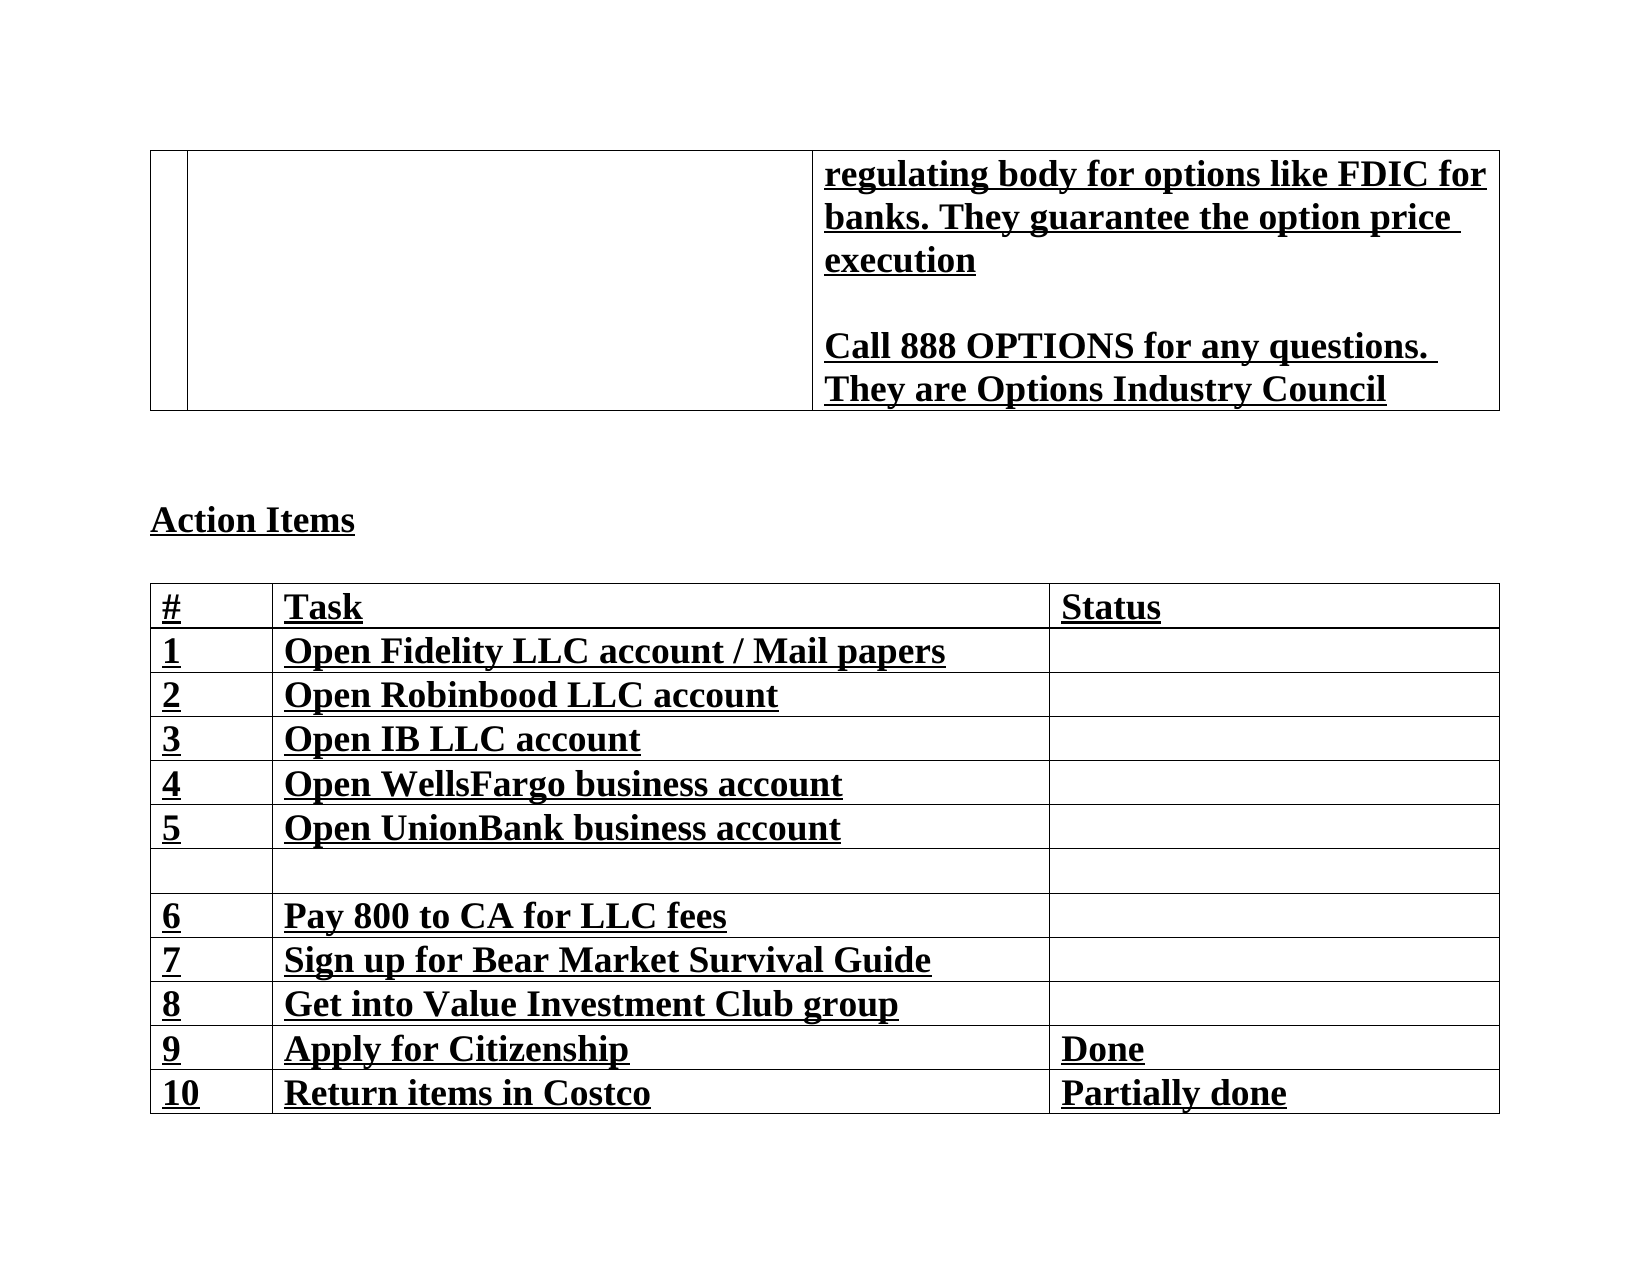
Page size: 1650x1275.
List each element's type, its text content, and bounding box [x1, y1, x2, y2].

table_cell 9 [151, 151, 187, 410]
table_cell [1050, 982, 1499, 1025]
table_cell Open WellsFargo business account [273, 761, 1049, 804]
table_cell Partially done [1050, 1070, 1499, 1113]
table_cell 10 [151, 1070, 272, 1113]
table_cell 8 [151, 982, 272, 1025]
table_cell 9 [151, 1026, 272, 1069]
table_cell Open IB LLC account [273, 717, 1049, 760]
table_cell Apply for Citizenship [273, 1026, 1049, 1069]
table_cell [273, 849, 1049, 892]
table_cell [1050, 761, 1499, 804]
table_cell Open UnionBank business account [273, 805, 1049, 848]
table_cell 4 [151, 761, 272, 804]
table_cell Open Robinbood LLC account [273, 673, 1049, 716]
table_cell [1050, 894, 1499, 937]
table_cell Return items in Costco [273, 1070, 1049, 1113]
table_cell 6 [151, 894, 272, 937]
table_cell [188, 151, 812, 410]
table_cell 3 [151, 717, 272, 760]
table_header Task [273, 584, 1049, 627]
table_header Status [1050, 584, 1499, 627]
table_cell [1050, 717, 1499, 760]
table_cell 2 [151, 673, 272, 716]
table_header # [151, 584, 272, 627]
table_cell Done [1050, 1026, 1499, 1069]
table_cell [1050, 805, 1499, 848]
table_cell [1050, 673, 1499, 716]
table_cell [1050, 849, 1499, 892]
table_cell [1050, 629, 1499, 672]
table_cell 5 [151, 805, 272, 848]
table_cell [151, 849, 272, 892]
table_cell 7 [151, 938, 272, 981]
table_cell [1050, 938, 1499, 981]
table_cell 1 [151, 629, 272, 672]
table_cell Pay 800 to CA for LLC fees [273, 894, 1049, 937]
text Action Items [150, 497, 1500, 540]
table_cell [813, 151, 1499, 410]
table_cell Get into Value Investment Club group [273, 982, 1049, 1025]
table_cell Sign up for Bear Market Survival Guide [273, 938, 1049, 981]
table_cell Open Fidelity LLC account / Mail papers [273, 629, 1049, 672]
